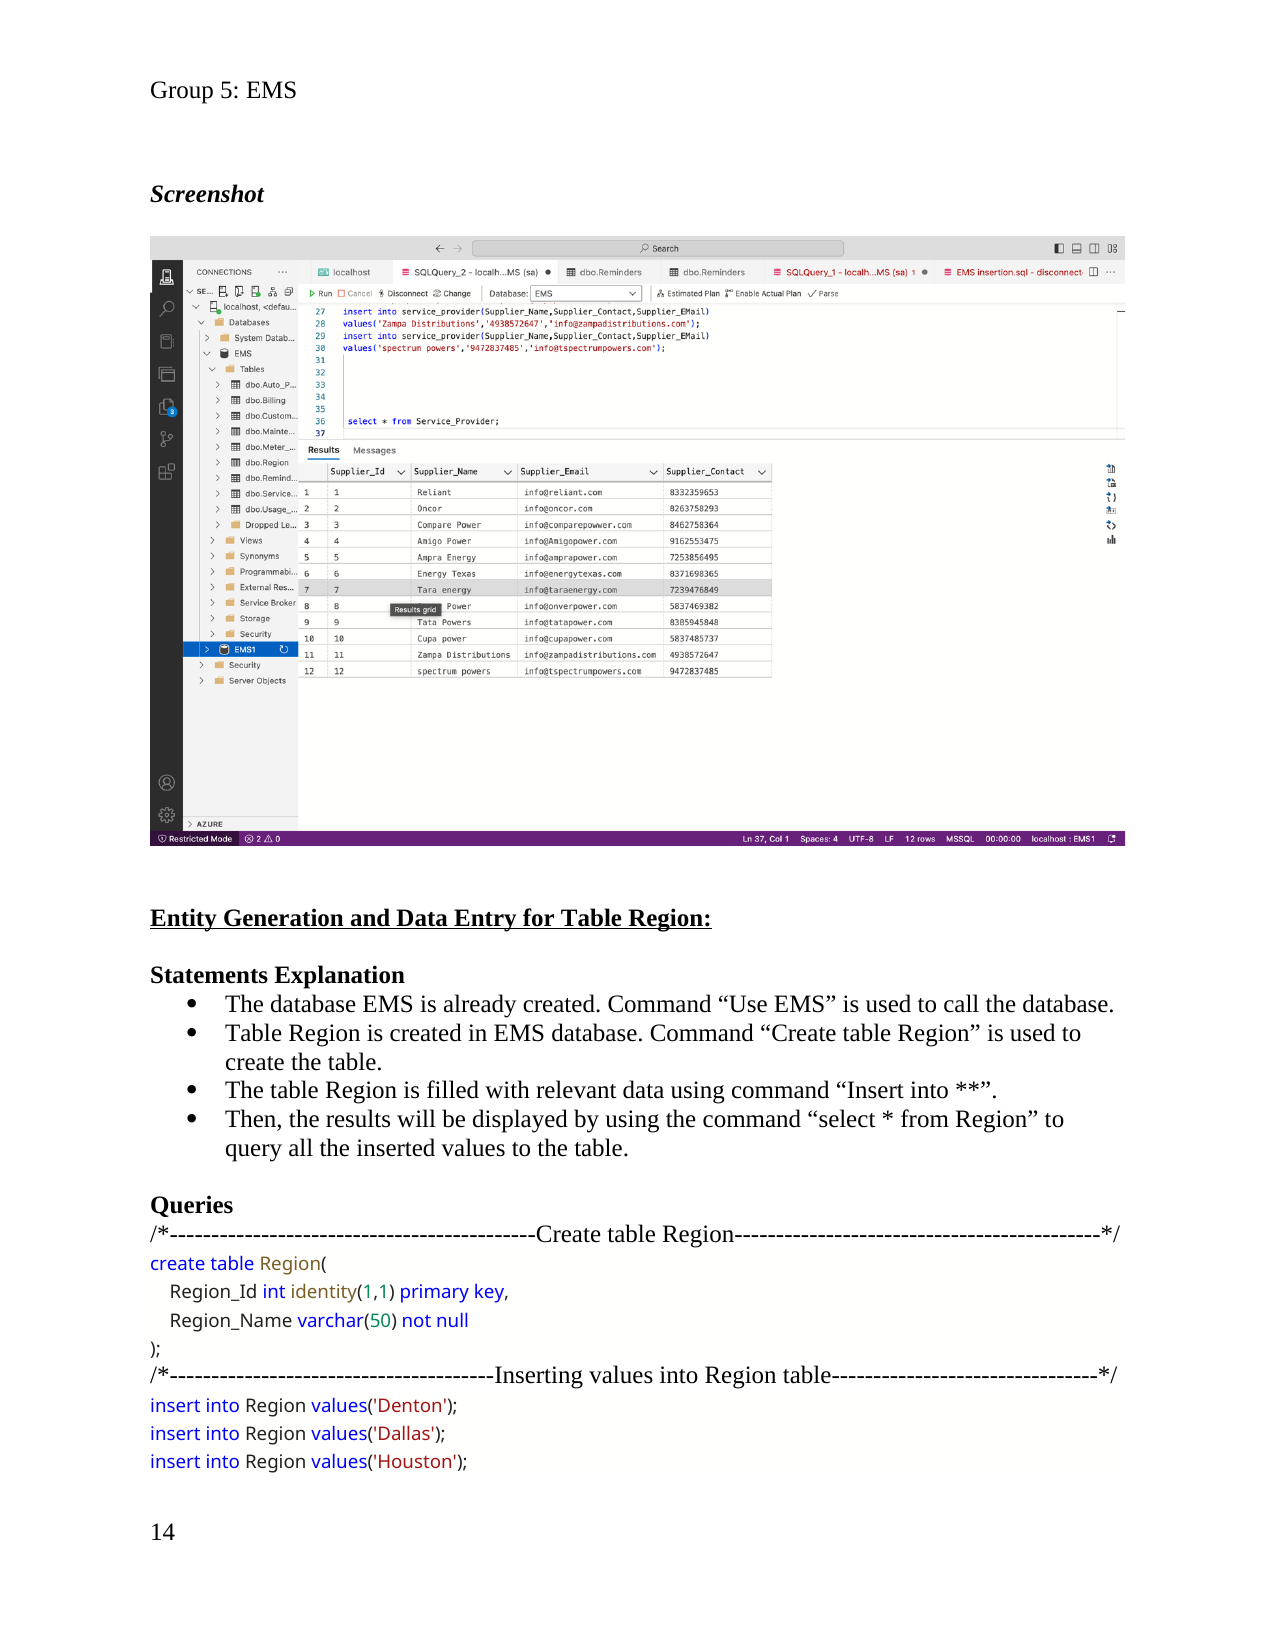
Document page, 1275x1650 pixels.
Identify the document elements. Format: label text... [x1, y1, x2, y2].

text /*---------------------------------------Inserting values into Region table--------------------------------*/ [150, 1361, 1125, 1389]
text insert into Region values('Houston'); [150, 1446, 1125, 1474]
picture [150, 236, 1125, 846]
text Entity Generation and Data Entry for Table Region: [150, 903, 1125, 932]
text Region_Id int identity(1,1) primary key, [150, 1276, 1125, 1304]
text Region_Name varchar(50) not null [150, 1304, 1125, 1332]
text insert into Region values('Dallas'); [150, 1417, 1125, 1446]
text ); [150, 1332, 1125, 1361]
list Then, the results will be displayed by using the command “select * from Region” to query all the inserted values to the table. [187, 1104, 1125, 1162]
list Table Region is created in EMS database. Command “Create table Region” is used to create the table. [187, 1018, 1125, 1076]
text Screenshot [150, 179, 1125, 207]
text /*--------------------------------------------Create table Region--------------------------------------------*/ [150, 1219, 1125, 1248]
text create table Region( [150, 1248, 1125, 1276]
text Statements Explanation [150, 961, 1125, 989]
text insert into Region values('Denton'); [150, 1389, 1125, 1417]
list The database EMS is already created. Command “Use EMS” is used to call the database. [187, 989, 1125, 1018]
list The table Region is filled with relevant data using command “Insert into **”. [187, 1076, 1125, 1104]
text Queries [150, 1191, 1125, 1219]
